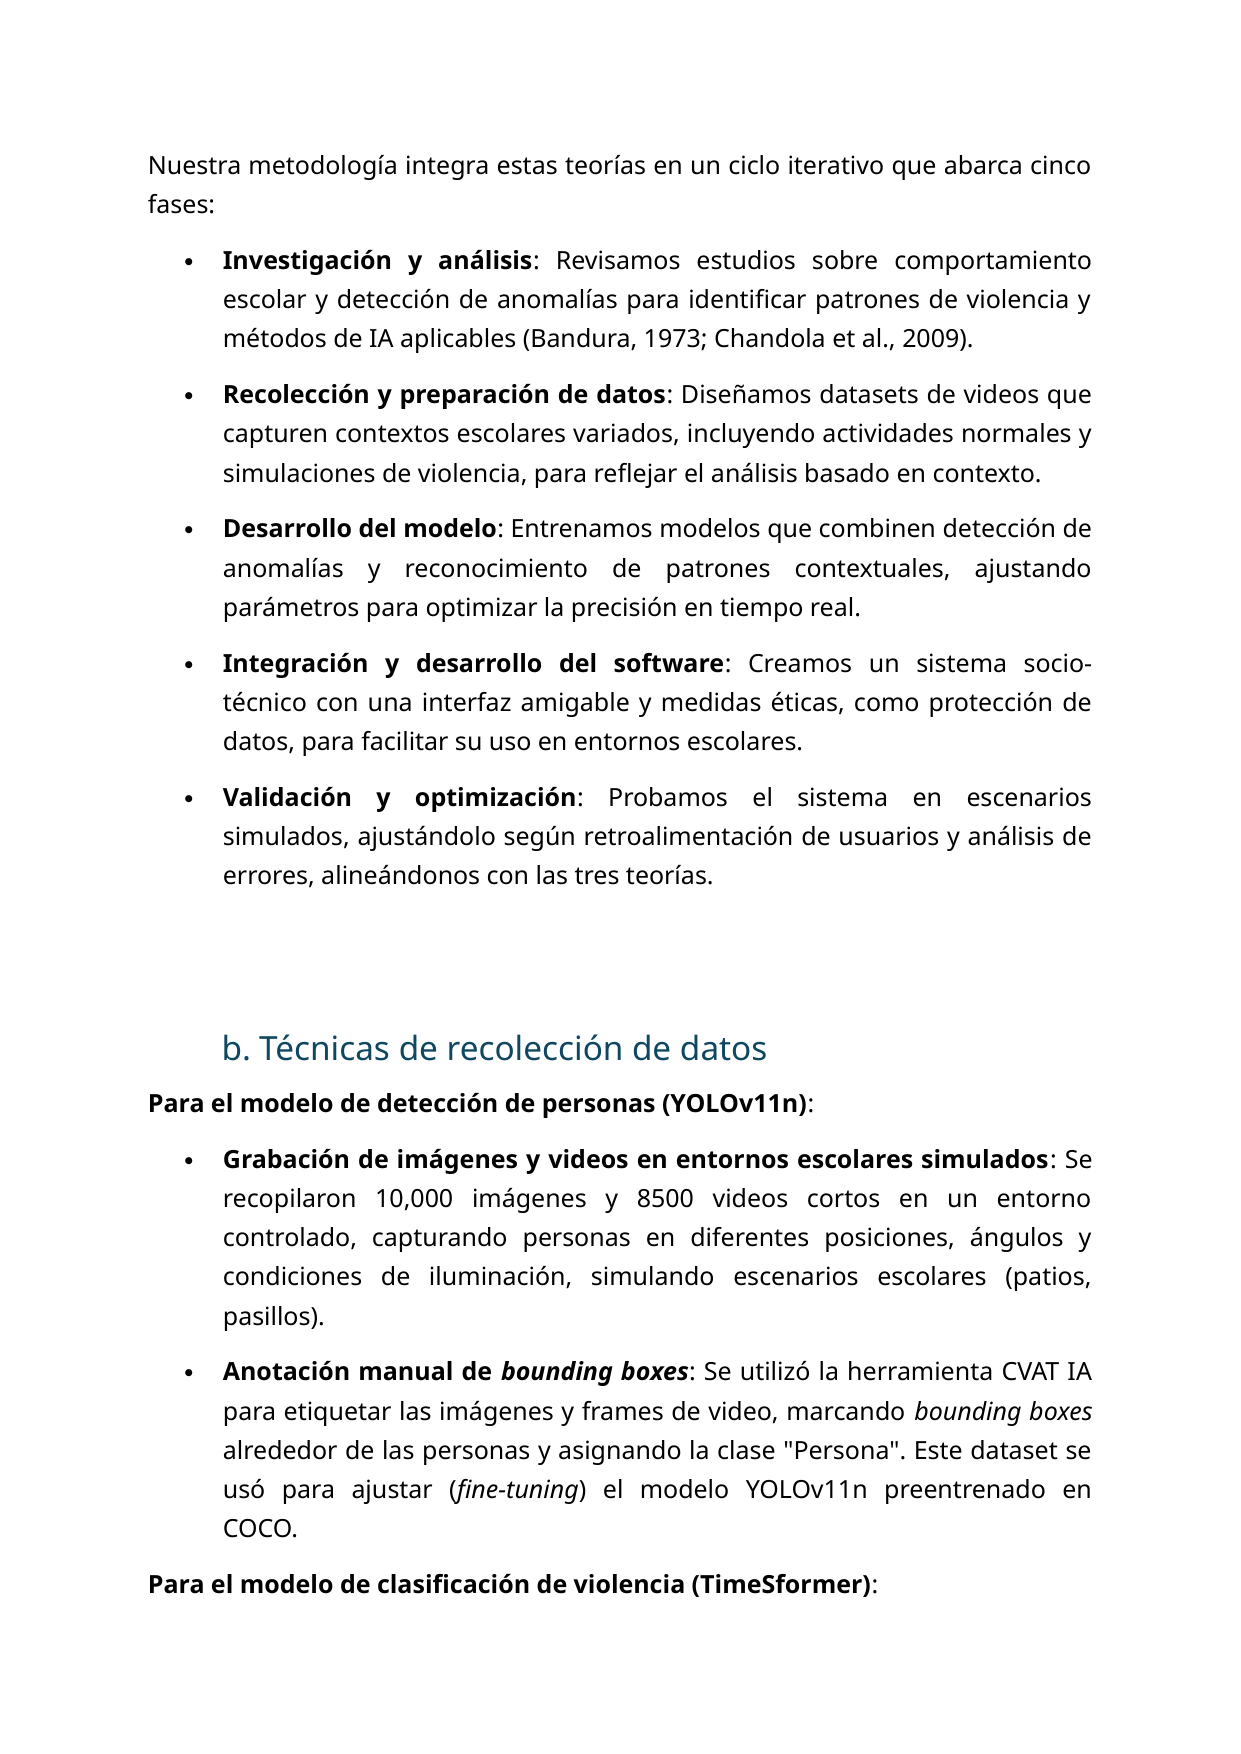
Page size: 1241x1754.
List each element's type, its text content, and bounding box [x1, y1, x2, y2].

list Grabación de imágenes y videos en entornos escolares simulados: Se recopilaron 10,000 imágenes y 8500 videos cortos en un entorno controlado, capturando personas en diferentes posiciones, ángulos y condiciones de iluminación, simulando escenarios escolares (patios, pasillos). [185, 1142, 1092, 1332]
list Recolección y preparación de datos: Diseñamos datasets de videos que capturen contextos escolares variados, incluyendo actividades normales y simulaciones de violencia, para reflejar el análisis basado en contexto. [185, 377, 1092, 489]
list Anotación manual de bounding boxes: Se utilizó la herramienta CVAT IA para etiquetar las imágenes y frames de video, marcando bounding boxes alrededor de las personas y asignando la clase "Persona". Este dataset se usó para ajustar (fine-tuning) el modelo YOLOv11n preentrenado en COCO. [185, 1354, 1092, 1545]
text Para el modelo de detección de personas (YOLOv11n): [148, 1086, 1092, 1120]
list Desarrollo del modelo: Entrenamos modelos que combinen detección de anomalías y reconocimiento de patrones contextuales, ajustando parámetros para optimizar la precisión en tiempo real. [185, 511, 1092, 623]
list Integración y desarrollo del software: Creamos un sistema socio-técnico con una interfaz amigable y medidas éticas, como protección de datos, para facilitar su uso en entornos escolares. [185, 645, 1092, 758]
list Validación y optimización: Probamos el sistema en escenarios simulados, ajustándolo según retroalimentación de usuarios y análisis de errores, alineándonos con las tres teorías. [185, 779, 1092, 892]
text Nuestra metodología integra estas teorías en un ciclo iterativo que abarca cinco fases: [148, 148, 1092, 221]
text Para el modelo de clasificación de violencia (TimeSformer): [148, 1567, 1092, 1601]
list Investigación y análisis: Revisamos estudios sobre comportamiento escolar y detección de anomalías para identificar patrones de violencia y métodos de IA aplicables (Bandura, 1973; Chandola et al., 2009). [185, 243, 1092, 355]
subtitle Técnicas de recolección de datos [221, 1025, 1092, 1071]
